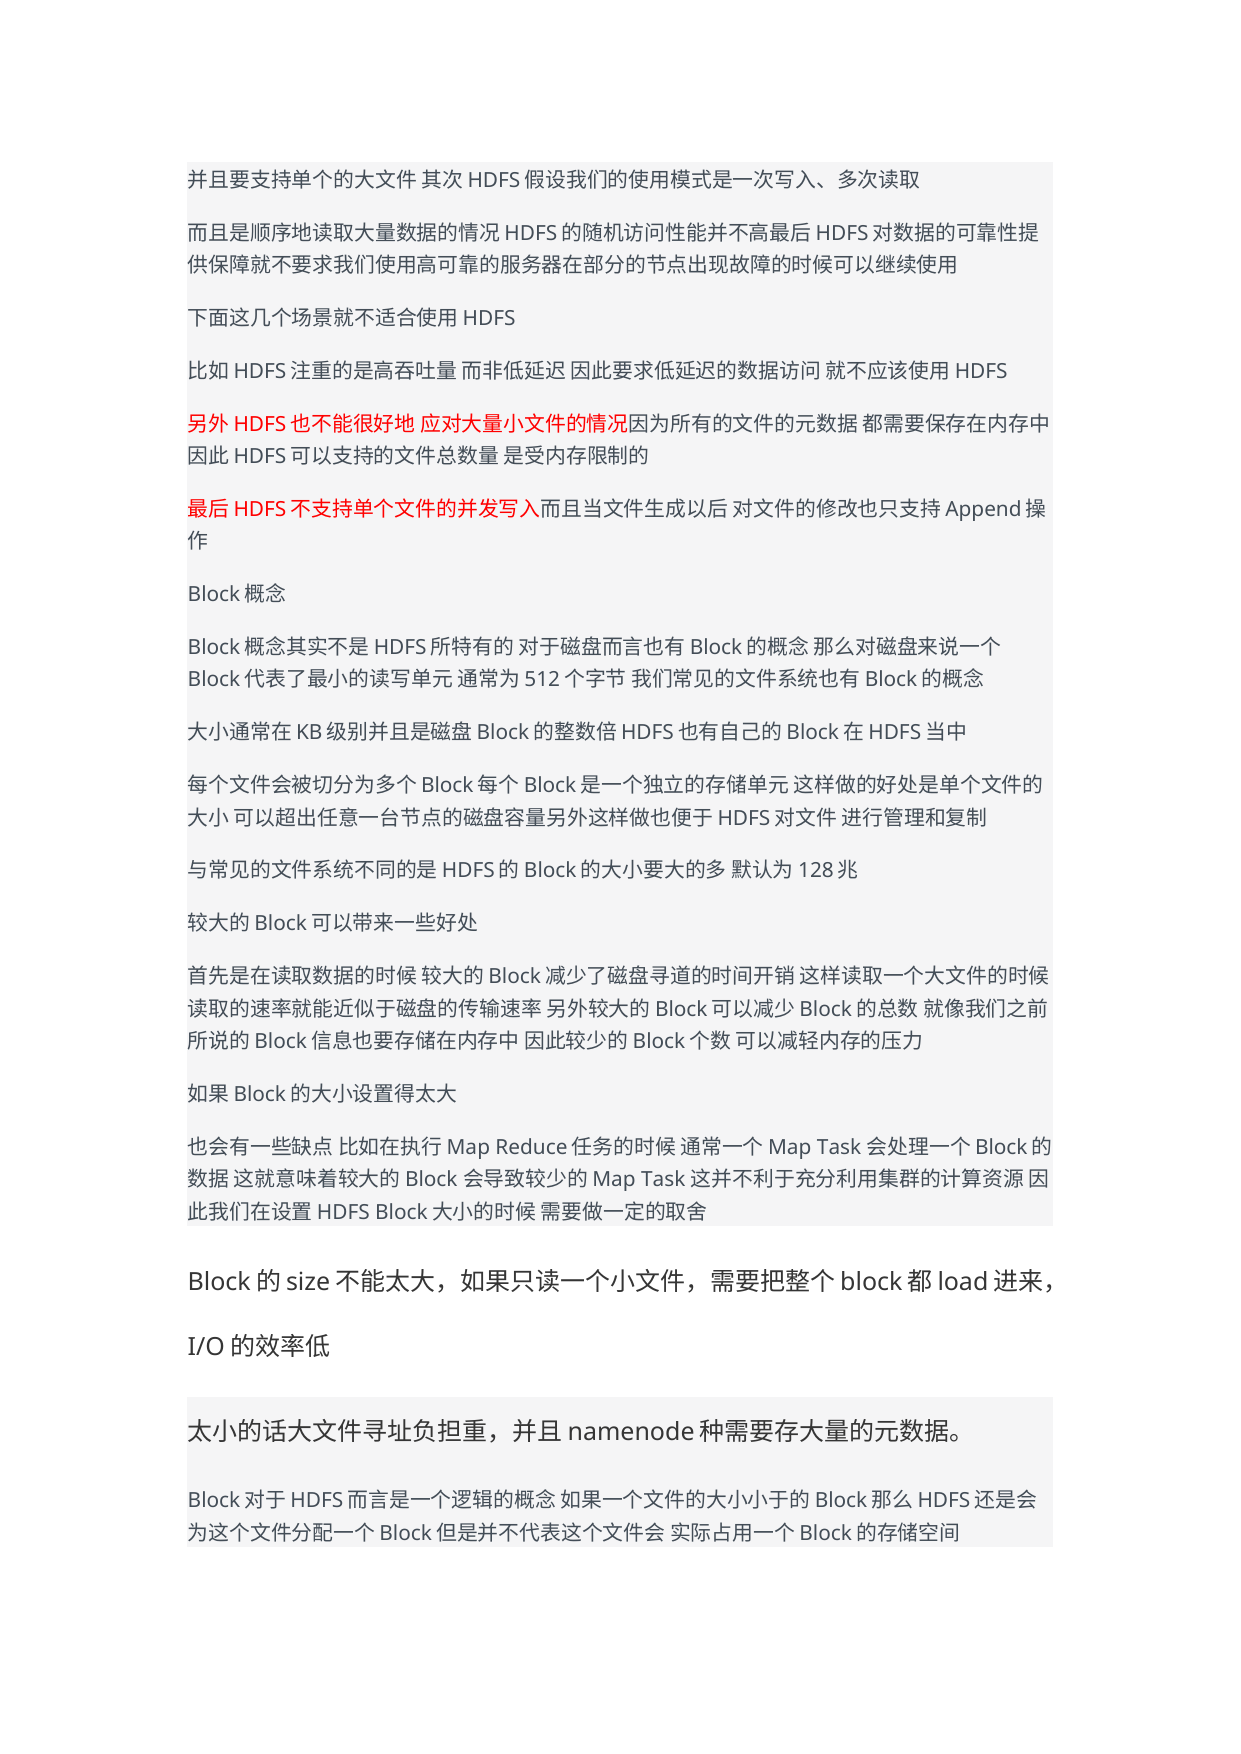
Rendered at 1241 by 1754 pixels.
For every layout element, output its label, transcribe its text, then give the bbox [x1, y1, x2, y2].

text Block对于HDFS而言是一个逻辑的概念 如果一个文件的大小小于的Block那么HDFS还是会为这个文件分配一个Block但是并不代表这个文件会 实际占用一个Block的存储空间 [187, 1482, 1053, 1547]
text 下面这几个场景就不适合使用HDFS [187, 300, 1053, 333]
text 每个文件会被切分为多个Block每个Block是一个独立的存储单元 这样做的好处是单个文件的大小 可以超出任意一台节点的磁盘容量另外这样做也便于HDFS对文件 进行管理和复制 [187, 767, 1053, 832]
text 太小的话大文件寻址负担重，并且namenode种需要存大量的元数据。 [187, 1397, 1053, 1462]
text Block概念 [187, 576, 1053, 609]
text 并且要支持单个的大文件 其次HDFS假设我们的使用模式是一次写入、多次读取 [187, 162, 1053, 194]
text 最后HDFS不支持单个文件的并发写入而且当文件生成以后 对文件的修改也只支持Append操作 [187, 491, 1053, 556]
text 较大的Block可以带来一些好处 [187, 905, 1053, 938]
text 另外HDFS也不能很好地 应对大量小文件的情况因为所有的文件的元数据 都需要保存在内存中 因此HDFS可以支持的文件总数量 是受内存限制的 [187, 406, 1053, 471]
text 与常见的文件系统不同的是HDFS的Block的大小要大的多 默认为128兆 [187, 853, 1053, 885]
text Block概念其实不是HDFS所特有的 对于磁盘而言也有Block的概念 那么对磁盘来说一个Block代表了最小的读写单元 通常为512个字节 我们常见的文件系统也有Block的概念 [187, 629, 1053, 694]
text 大小通常在KB级别并且是磁盘Block的整数倍HDFS也有自己的Block在HDFS当中 [187, 714, 1053, 747]
text 也会有一些缺点 比如在执行Map Reduce任务的时候 通常一个Map Task 会处理一个Block的数据 这就意味着较大的Block 会导致较少的Map Task 这并不利于充分利用集群的计算资源 因此我们在设置HDFS Block大小的时候 需要做一定的取舍 [187, 1129, 1053, 1226]
text Block的size不能太大，如果只读一个小文件，需要把整个block都load进来，I/O的效率低 [187, 1247, 1053, 1377]
text 首先是在读取数据的时候 较大的Block减少了磁盘寻道的时间开销 这样读取一个大文件的时候 读取的速率就能近似于磁盘的传输速率 另外较大的Block可以减少Block的总数 就像我们之前所说的Block信息也要存储在内存中 因此较少的Block个数 可以减轻内存的压力 [187, 958, 1053, 1056]
text 而且是顺序地读取大量数据的情况HDFS的随机访问性能并不高最后HDFS对数据的可靠性提供保障就不要求我们使用高可靠的服务器在部分的节点出现故障的时候可以继续使用 [187, 215, 1053, 280]
text 如果Block的大小设置得太大 [187, 1076, 1053, 1108]
text 比如HDFS注重的是高吞吐量 而非低延迟 因此要求低延迟的数据访问 就不应该使用HDFS [187, 353, 1053, 385]
